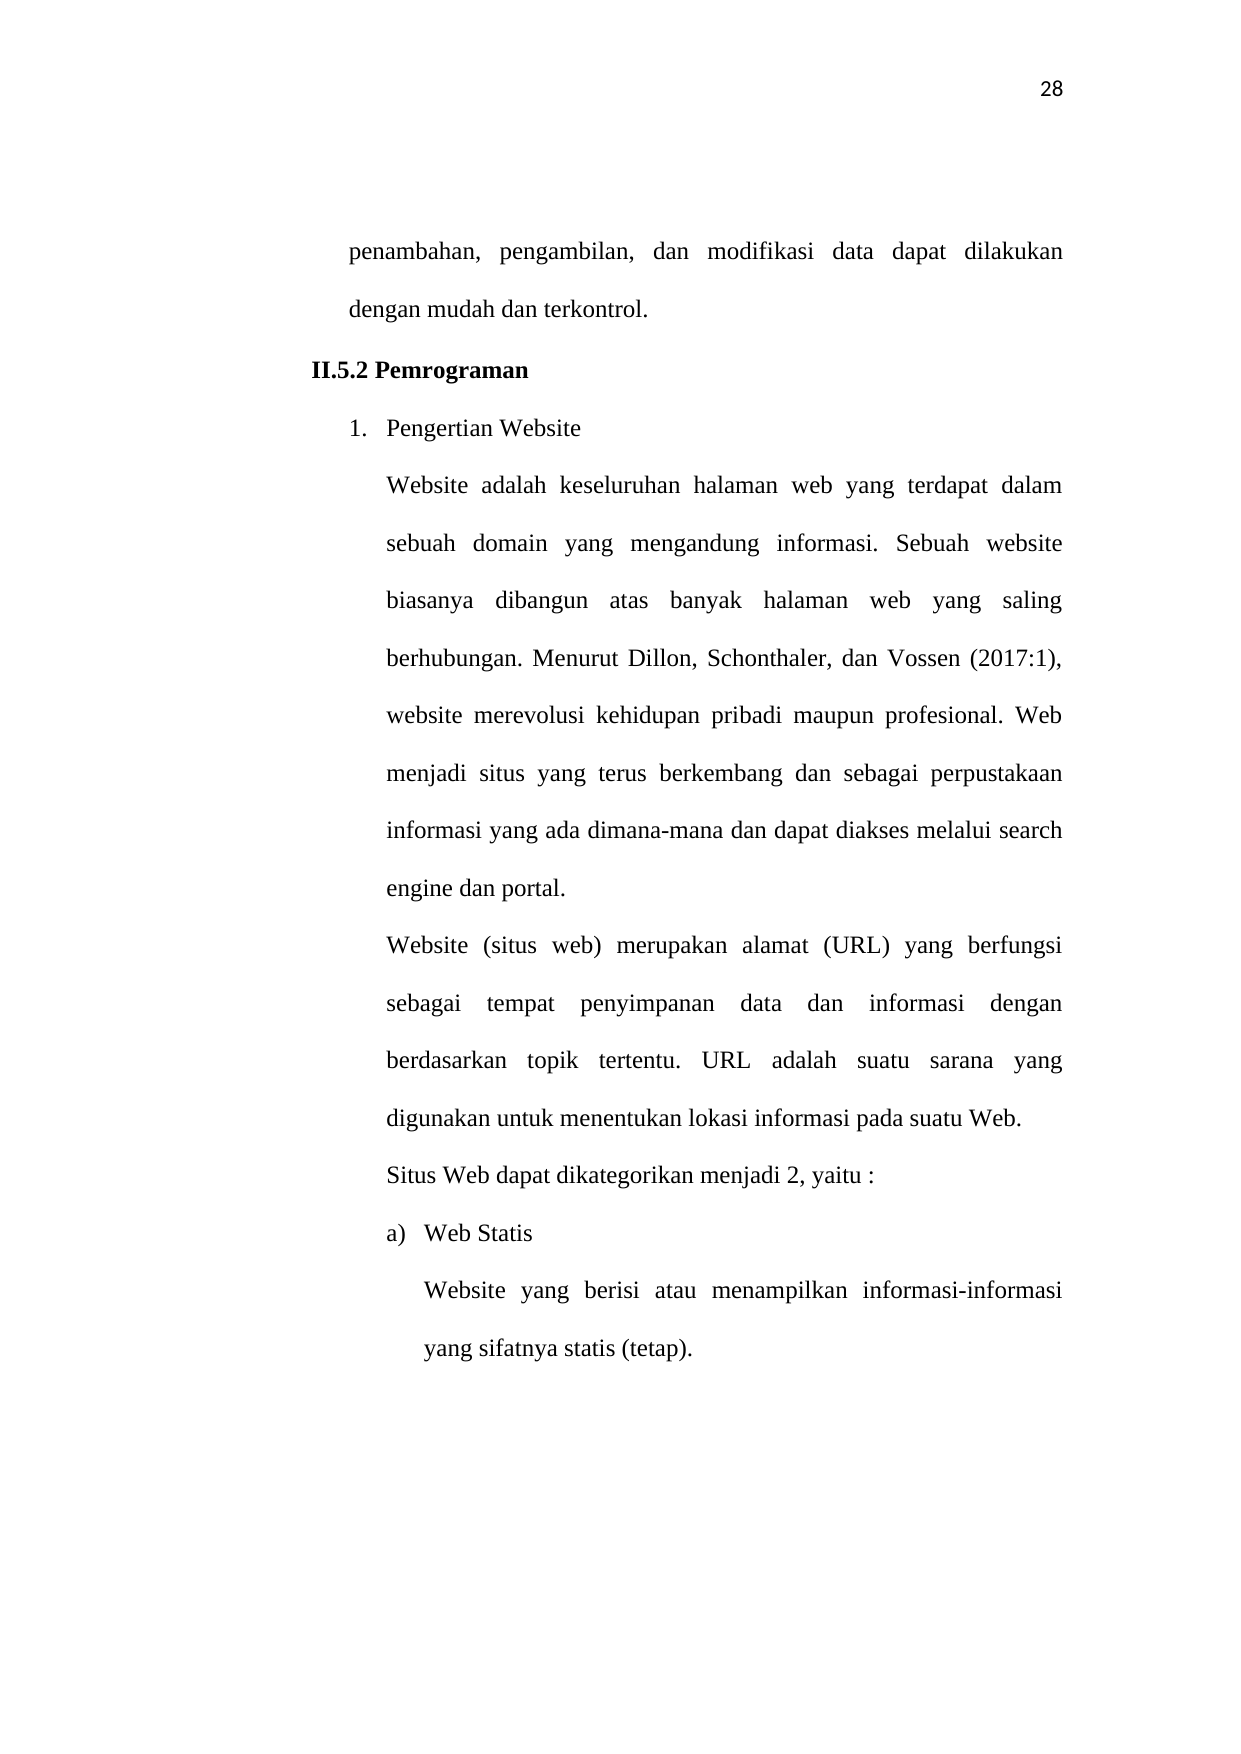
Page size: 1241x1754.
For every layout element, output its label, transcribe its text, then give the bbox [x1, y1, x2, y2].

subtitle Pemrograman [311, 355, 1063, 384]
subtitle Web Statis [386, 1218, 1063, 1247]
subtitle Situs Web dapat dikategorikan menjadi 2, yaitu : [386, 1160, 1063, 1189]
subtitle Website (situs web) merupakan alamat (URL) yang berfungsi sebagai tempat penyimpanan data dan informasi dengan berdasarkan topik tertentu. URL adalah suatu sarana yang digunakan untuk menentukan lokasi informasi pada suatu Web. [386, 930, 1063, 1132]
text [348, 236, 1063, 322]
subtitle Website yang berisi atau menampilkan informasi-informasi yang sifatnya statis (tetap). [424, 1275, 1063, 1362]
subtitle Website adalah keseluruhan halaman web yang terdapat dalam sebuah domain yang mengandung informasi. Sebuah website biasanya dibangun atas banyak halaman web yang saling berhubungan. Menurut Dillon, Schonthaler, dan Vossen (2017:1), website merevolusi kehidupan pribadi maupun profesional. Web menjadi situs yang terus berkembang dan sebagai perpustakaan informasi yang ada dimana-mana dan dapat diakses melalui search engine dan portal. [386, 470, 1063, 902]
subtitle Pengertian Website [348, 413, 1063, 442]
